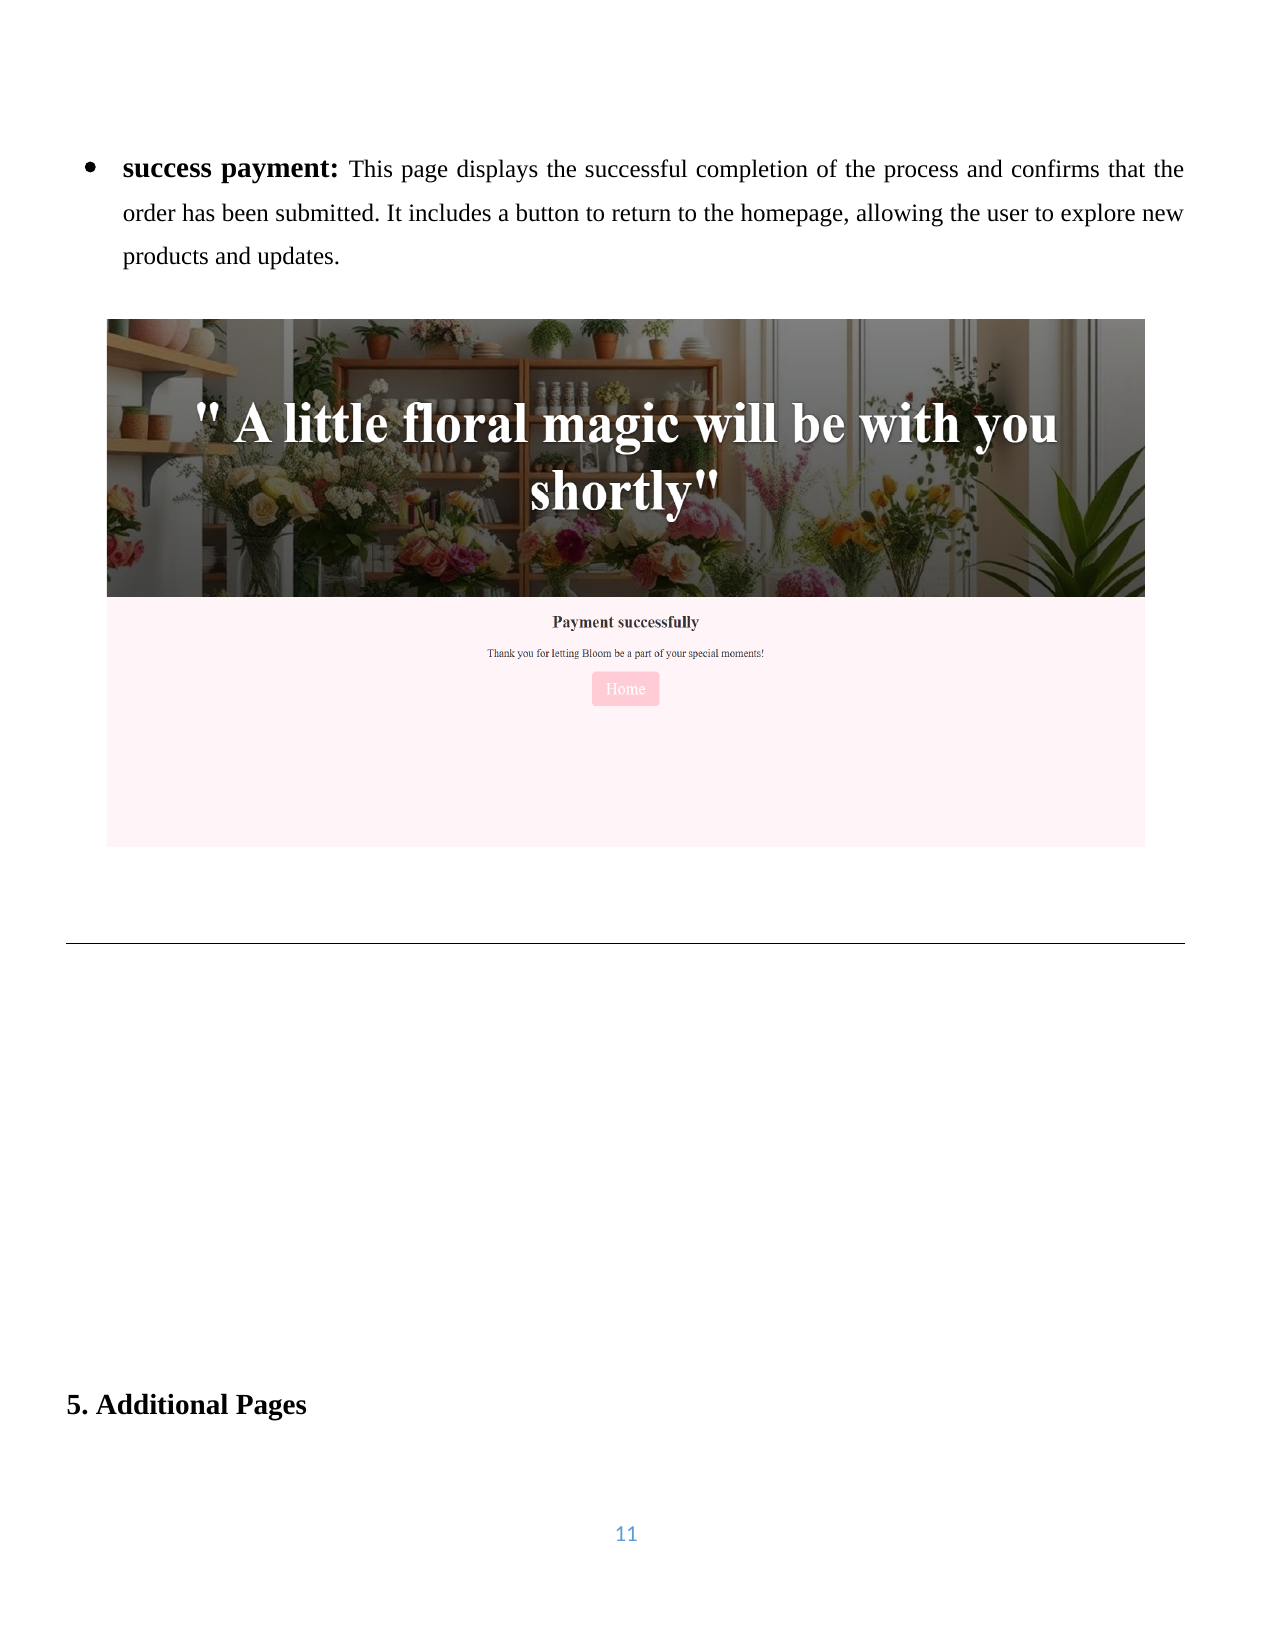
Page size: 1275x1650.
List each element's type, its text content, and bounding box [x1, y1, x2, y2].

picture [106, 319, 1145, 847]
text 5. Additional Pages [66, 1387, 1185, 1421]
list success payment: This page displays the successful completion of the process and confirms that the order has been submitted. It includes a button to return to the homepage, allowing the user to explore new products and updates. [85, 150, 1185, 270]
